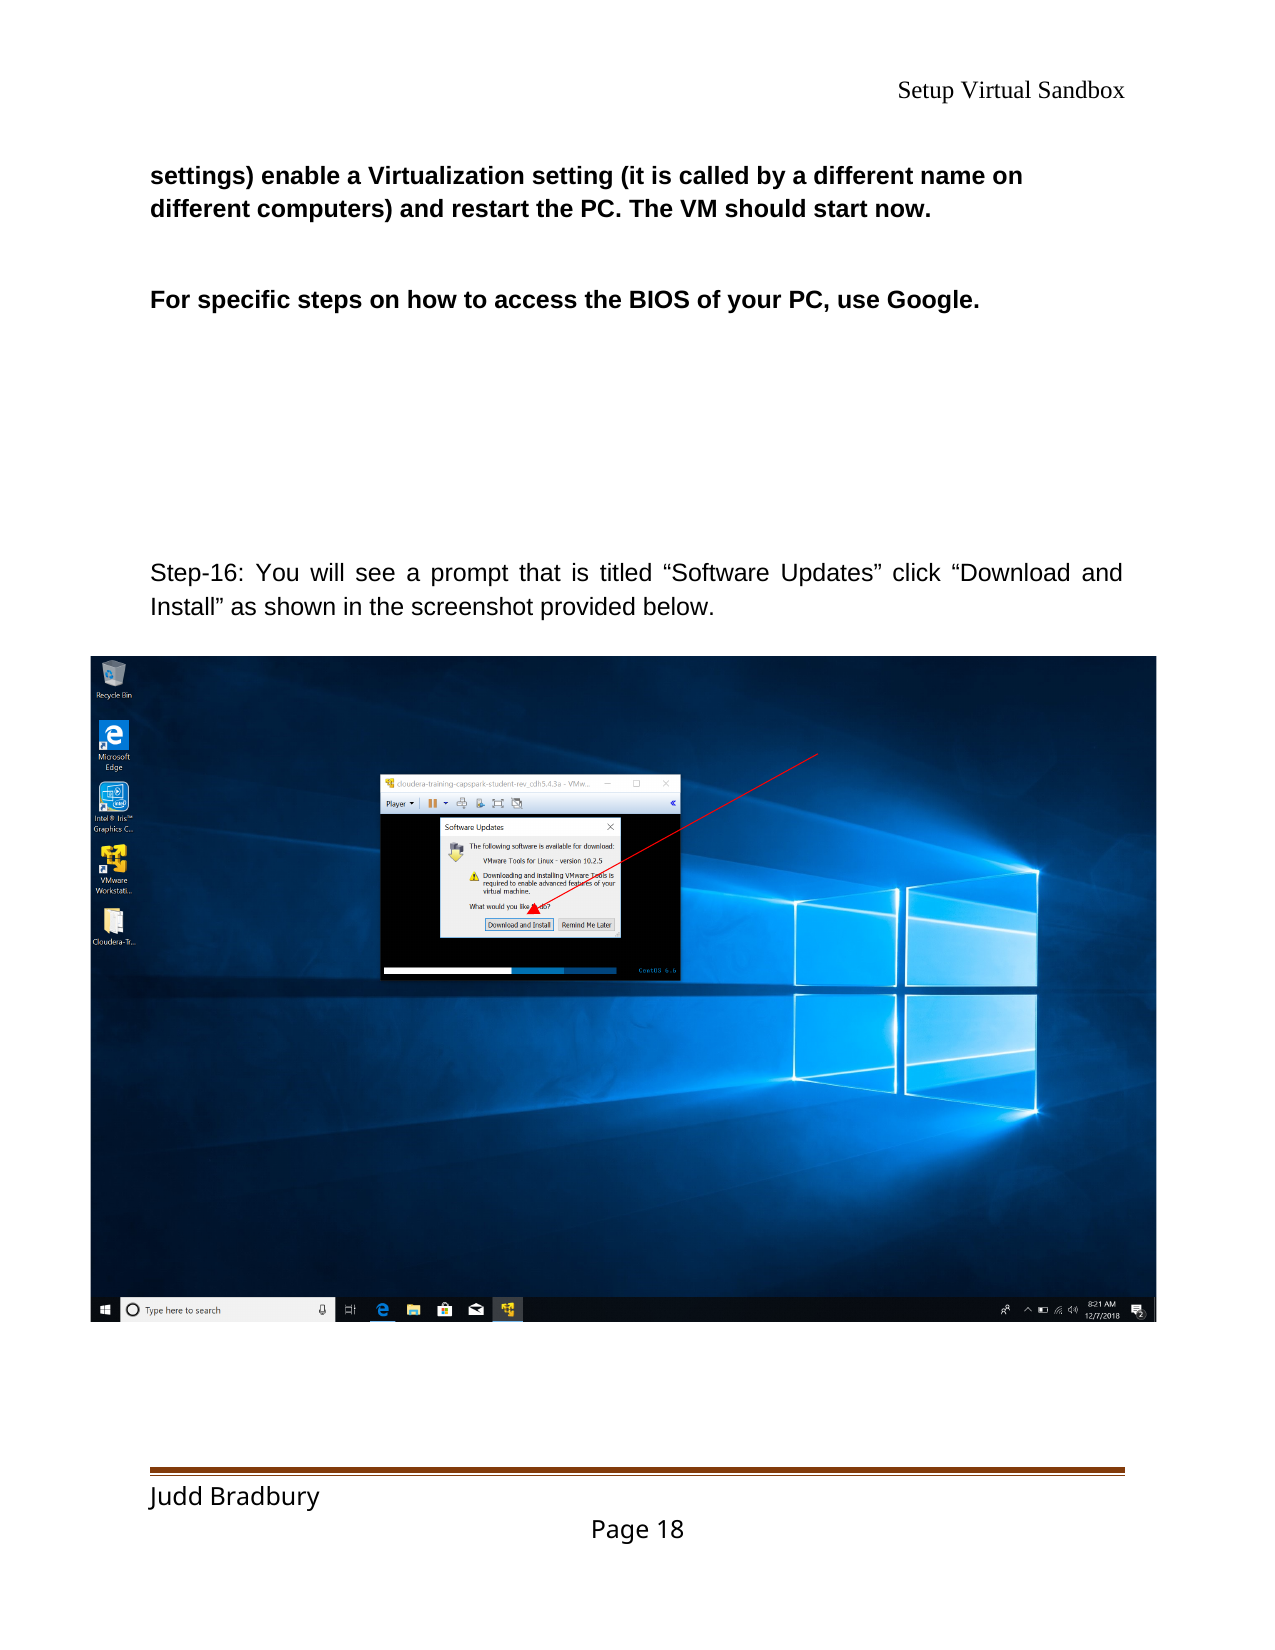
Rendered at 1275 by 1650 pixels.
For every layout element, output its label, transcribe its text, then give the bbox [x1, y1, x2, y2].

picture [90, 656, 1157, 1322]
text Step-16: You will see a prompt that is titled “Software Updates” click “Download and Install” as shown in the screenshot provided below. [150, 558, 1125, 620]
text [150, 161, 1125, 223]
text For specific steps on how to access the BIOS of your PC, use Google. [150, 285, 1125, 314]
